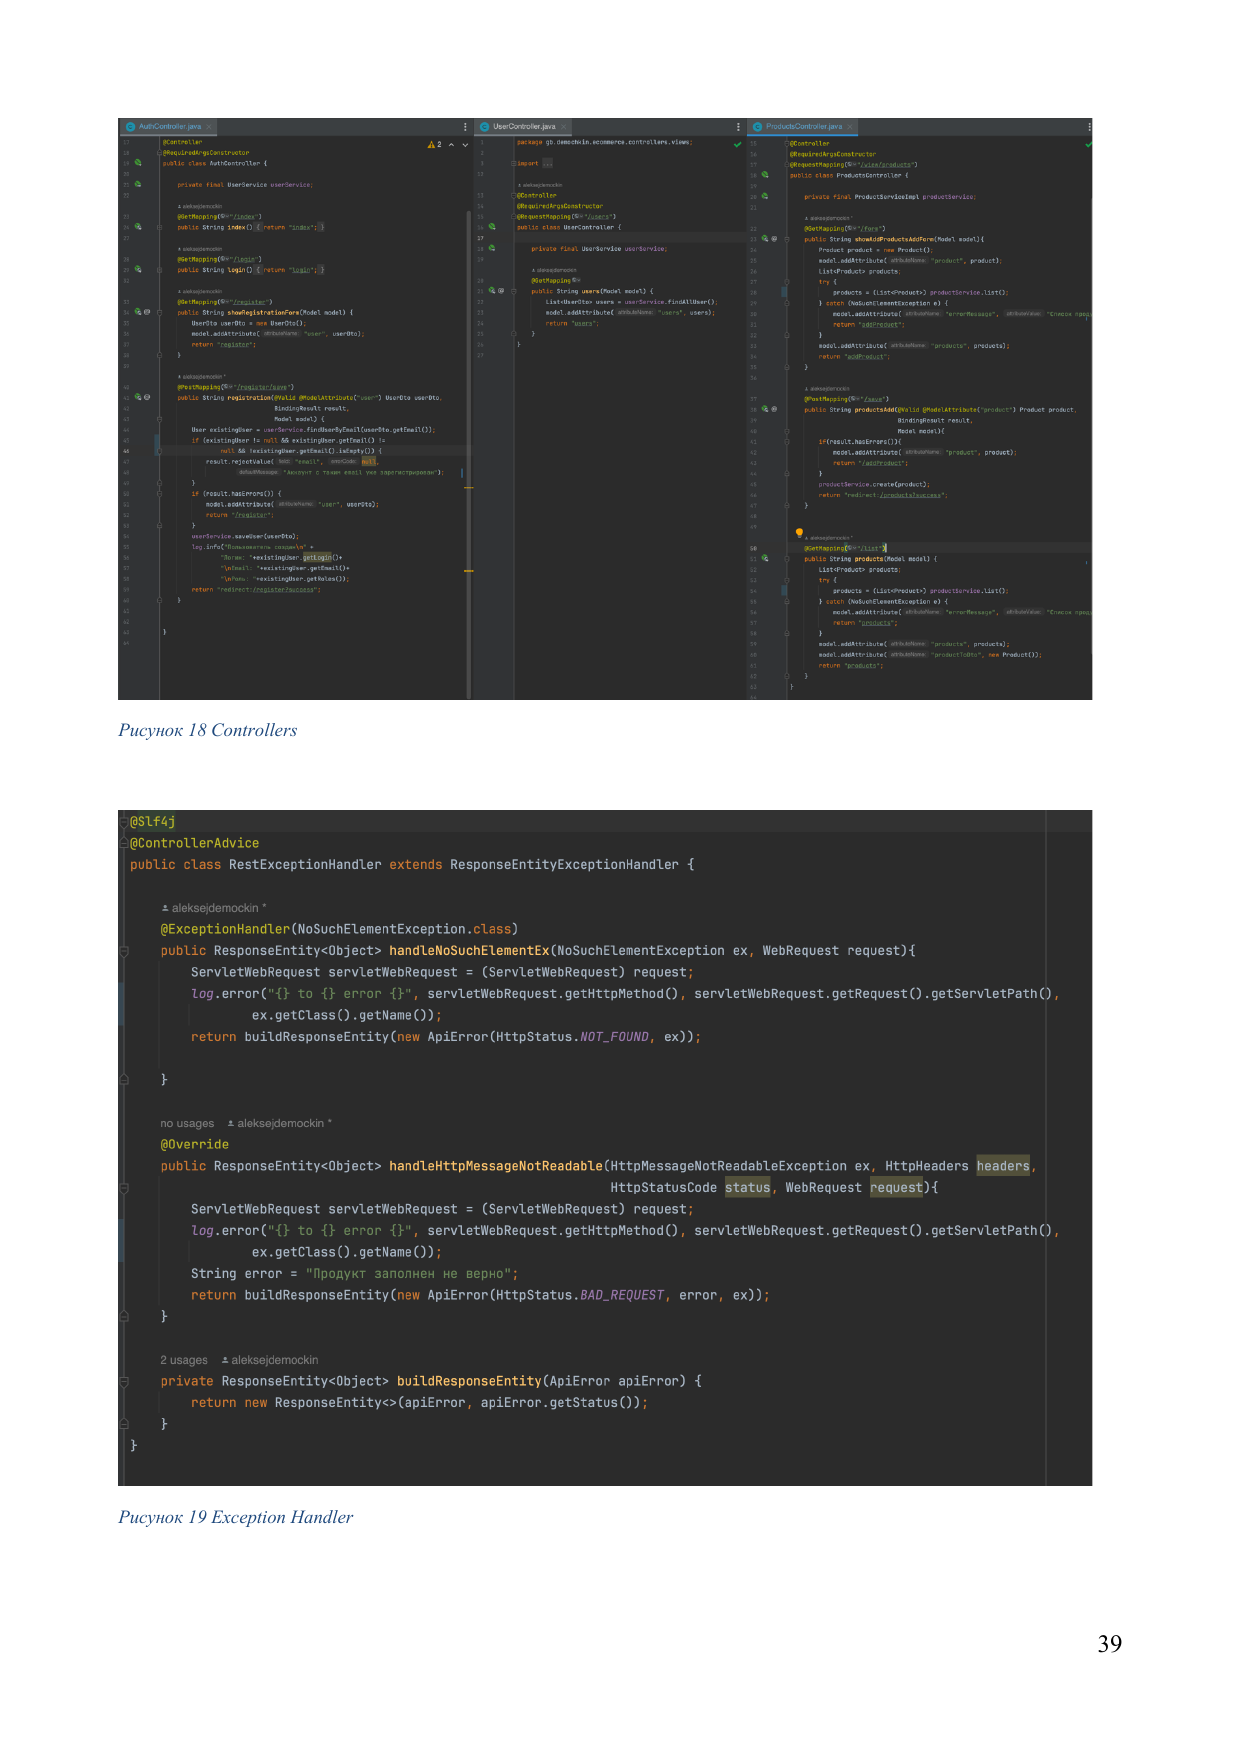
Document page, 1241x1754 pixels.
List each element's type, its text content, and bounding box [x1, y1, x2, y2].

picture [118, 810, 1093, 1486]
text Рисунок 18 Controllers [118, 720, 1122, 741]
picture [118, 118, 1093, 700]
text Рисунок 19 Exception Handler [118, 1506, 1122, 1527]
